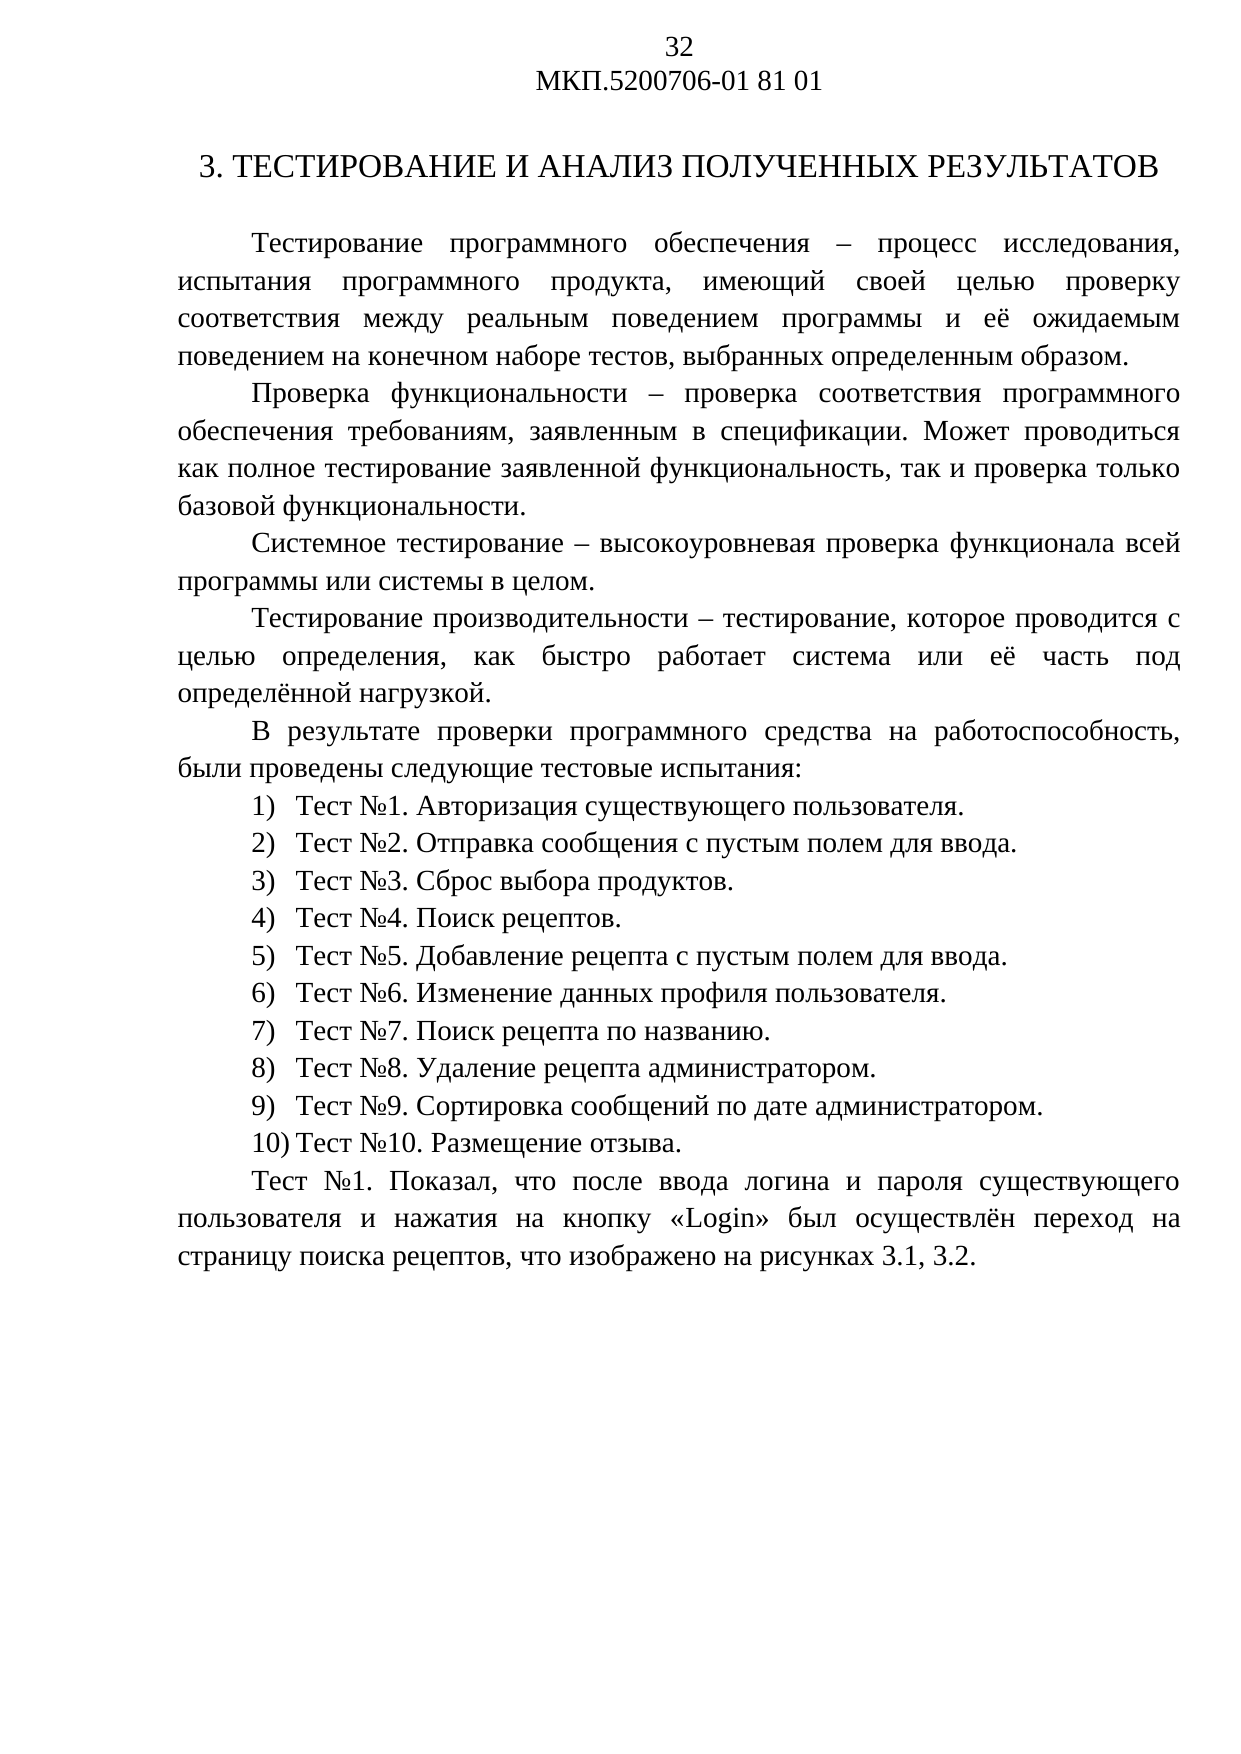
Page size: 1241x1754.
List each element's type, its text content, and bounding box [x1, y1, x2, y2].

list Тест №7. Поиск рецепта по названию. [177, 1010, 1181, 1048]
list Тест №8. Удаление рецепта администратором. [177, 1048, 1181, 1085]
subtitle 3. ТЕСТИРОВАНИЕ И АНАЛИЗ ПОЛУЧЕННЫХ РЕЗУЛЬТАТОВ [177, 148, 1181, 185]
list Тест №4. Поиск рецептов. [177, 898, 1181, 935]
list Тест №6. Изменение данных профиля пользователя. [177, 973, 1181, 1010]
list Тест №5. Добавление рецепта с пустым полем для ввода. [177, 935, 1181, 973]
list Тест №3. Сброс выбора продуктов. [177, 860, 1181, 898]
list Тест №10. Размещение отзыва. [177, 1123, 1181, 1160]
list Тест №9. Сортировка сообщений по дате администратором. [177, 1085, 1181, 1123]
text В результате проверки программного средства на работоспособность, были проведены следующие тестовые испытания: [177, 710, 1181, 785]
list Тест №2. Отправка сообщения с пустым полем для ввода. [177, 823, 1181, 860]
text Тестирование программного обеспечения – процесс исследования, испытания программного продукта, имеющий своей целью проверку соответствия между реальным поведением программы и её ожидаемым поведением на конечном наборе тестов, выбранных определенным образом. [177, 185, 1181, 373]
list Тест №1. Авторизация существующего пользователя. [177, 785, 1181, 823]
text Тестирование производительности – тестирование, которое проводится с целью определения, как быстро работает система или её часть под определённой нагрузкой. [177, 598, 1181, 710]
text Системное тестирование – высокоуровневая проверка функционала всей программы или системы в целом. [177, 523, 1181, 598]
text Тест №1. Показал, что после ввода логина и пароля существующего пользователя и нажатия на кнопку «Login» был осуществлён переход на страницу поиска рецептов, что изображено на рисунках 3.1, 3.2. [177, 1160, 1181, 1273]
text Проверка функциональности – проверка соответствия программного обеспечения требованиям, заявленным в спецификации. Может проводиться как полное тестирование заявленной функциональность, так и проверка только базовой функциональности. [177, 373, 1181, 523]
